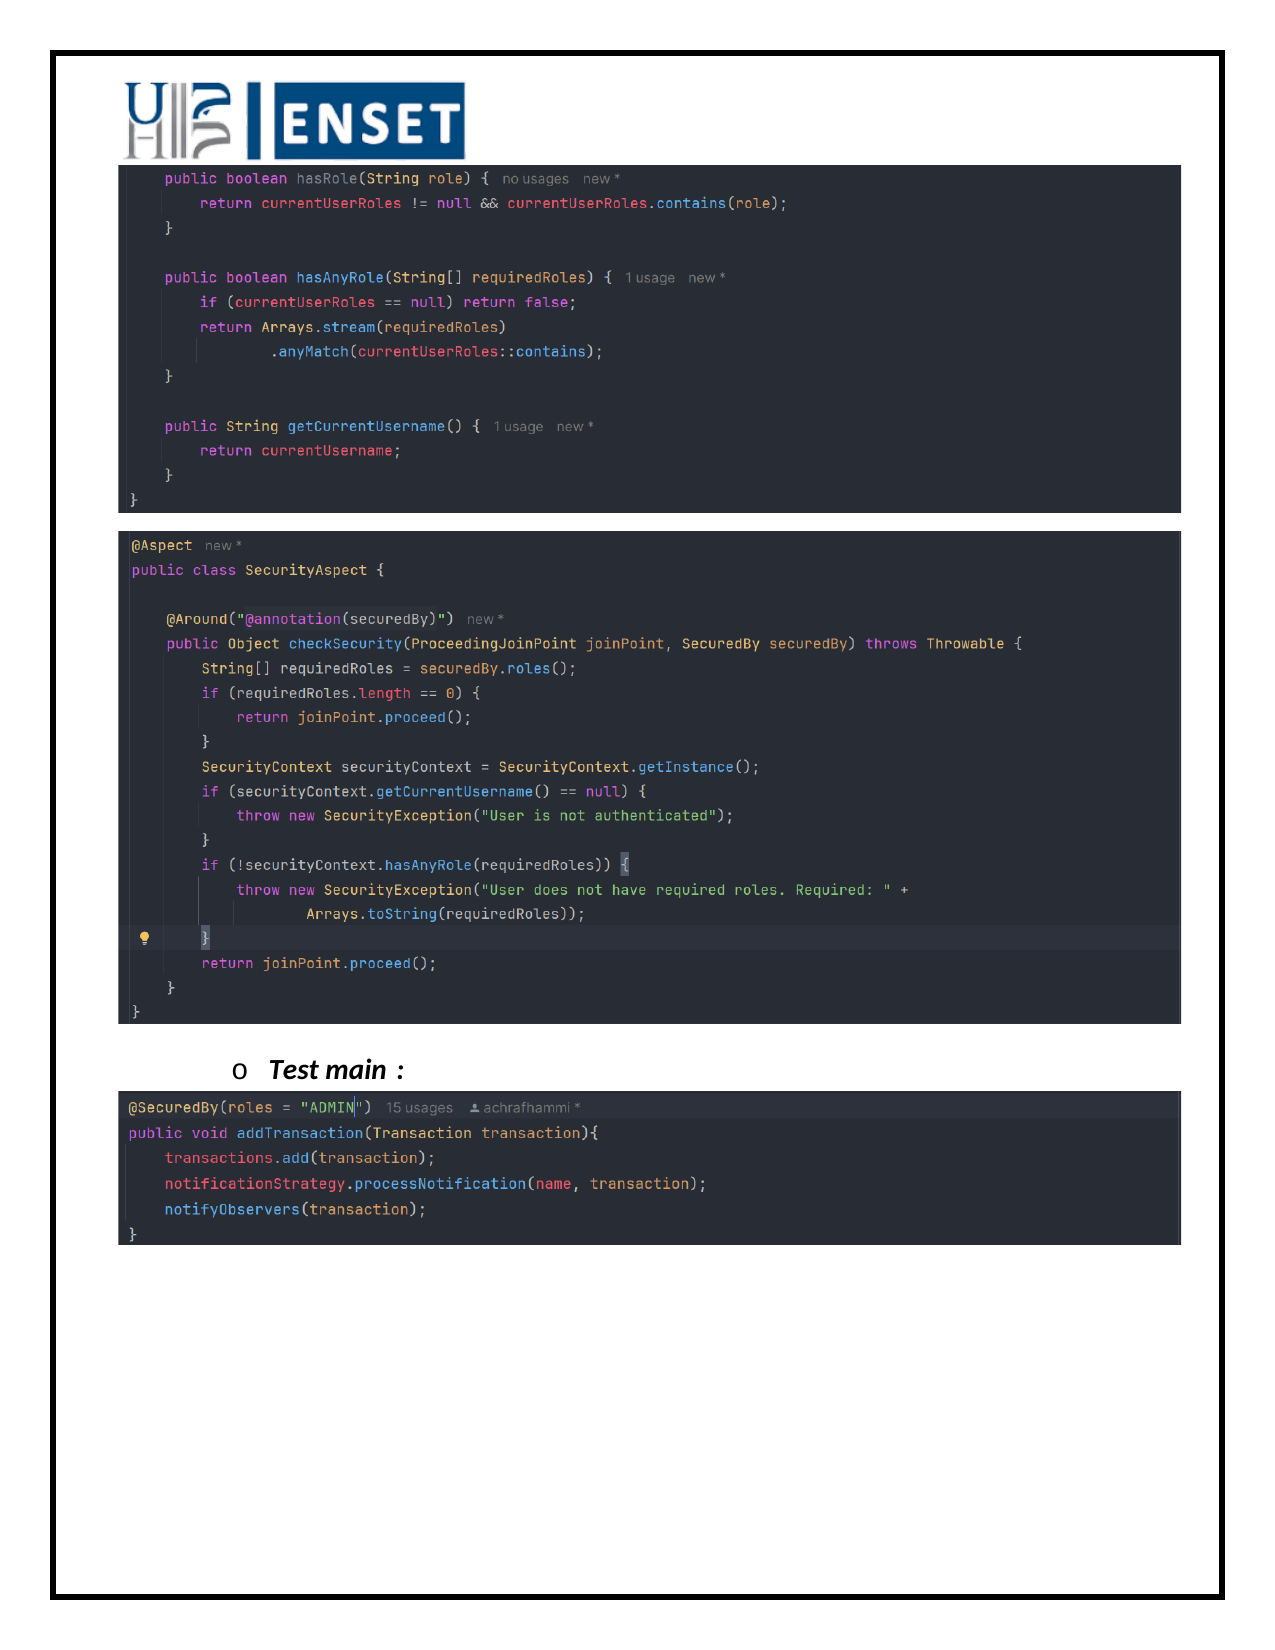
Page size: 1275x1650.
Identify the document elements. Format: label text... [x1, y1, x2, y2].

picture [118, 531, 1182, 1024]
picture [118, 75, 1182, 513]
subtitle Test main : [231, 1051, 1181, 1088]
picture [118, 1091, 1182, 1245]
